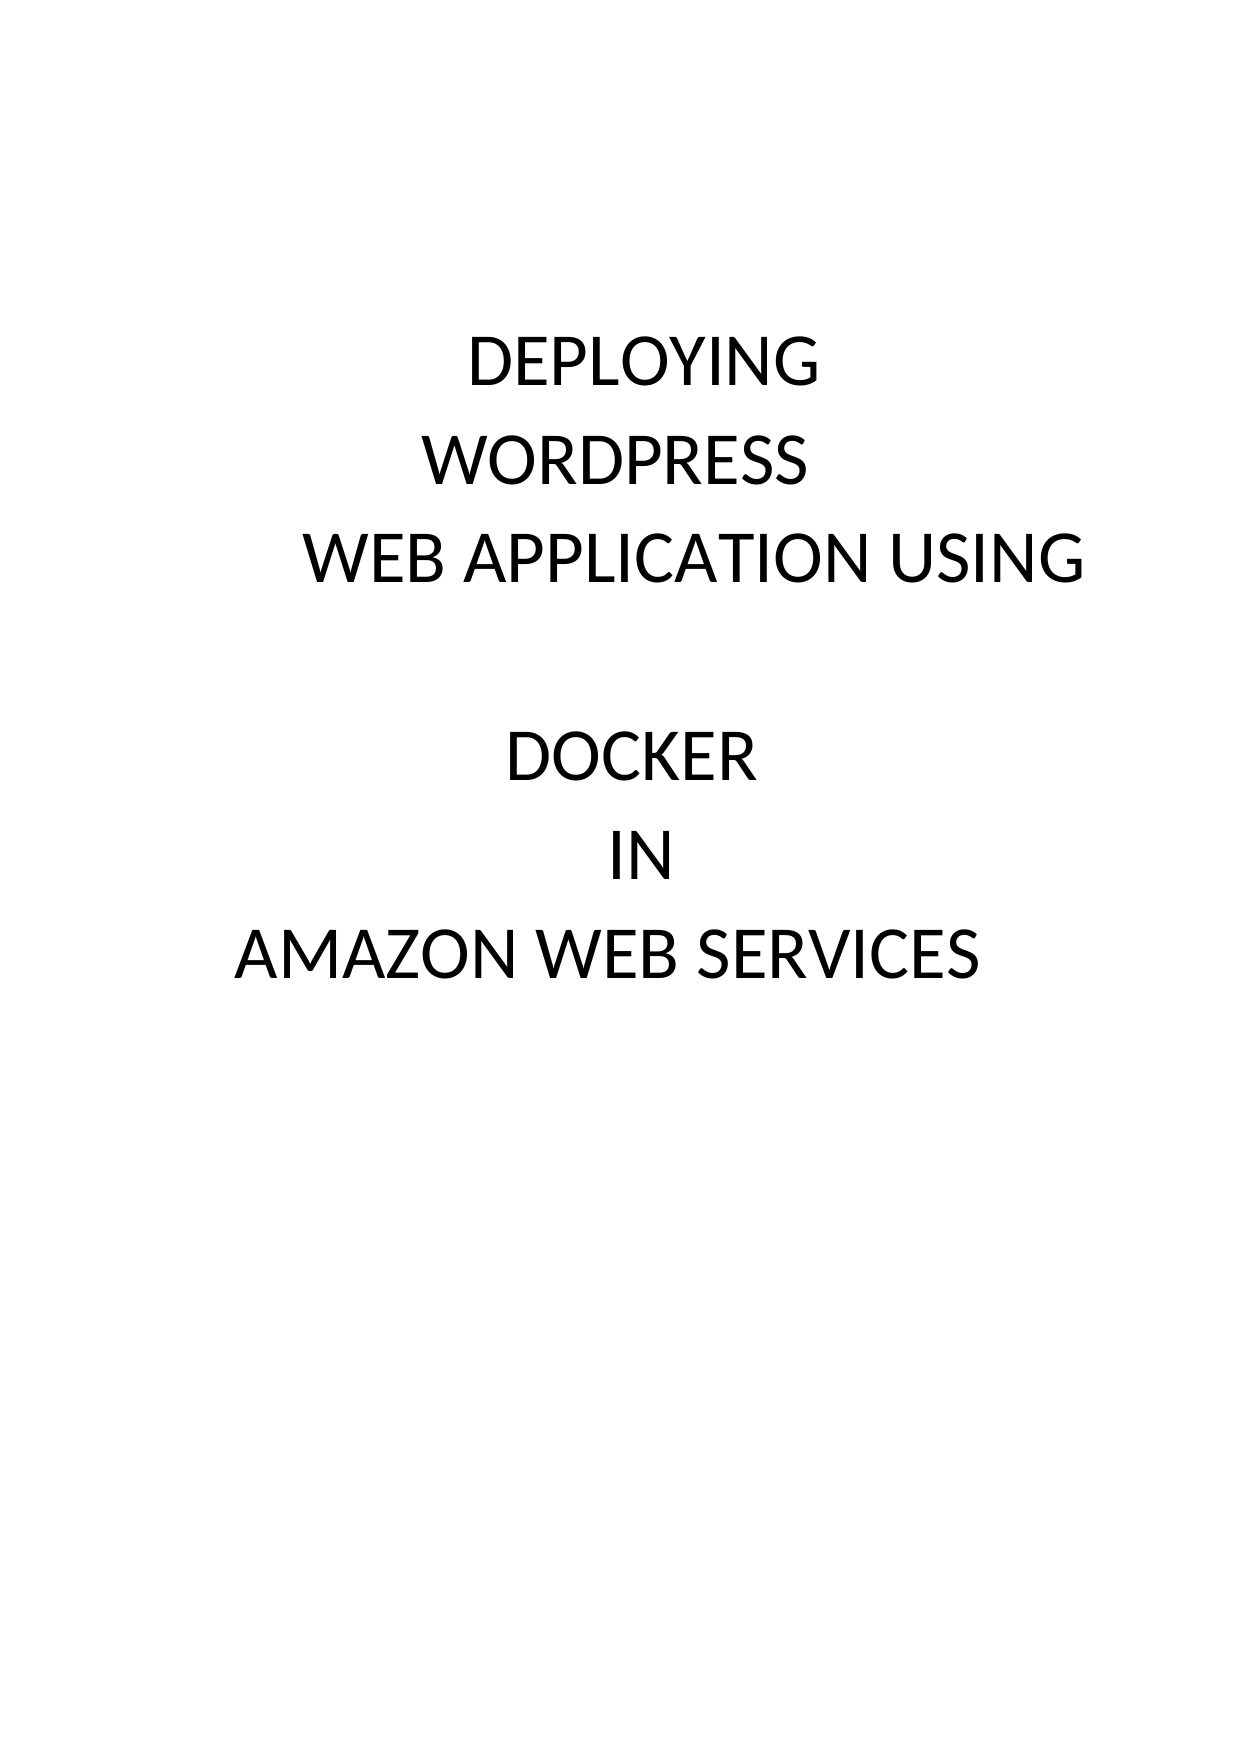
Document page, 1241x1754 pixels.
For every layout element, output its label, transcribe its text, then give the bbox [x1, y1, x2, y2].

text DEPLOYING WORDPRESS WEB APPLICATION USING DOCKER IN AMAZON WEB SERVICES [150, 312, 1090, 997]
